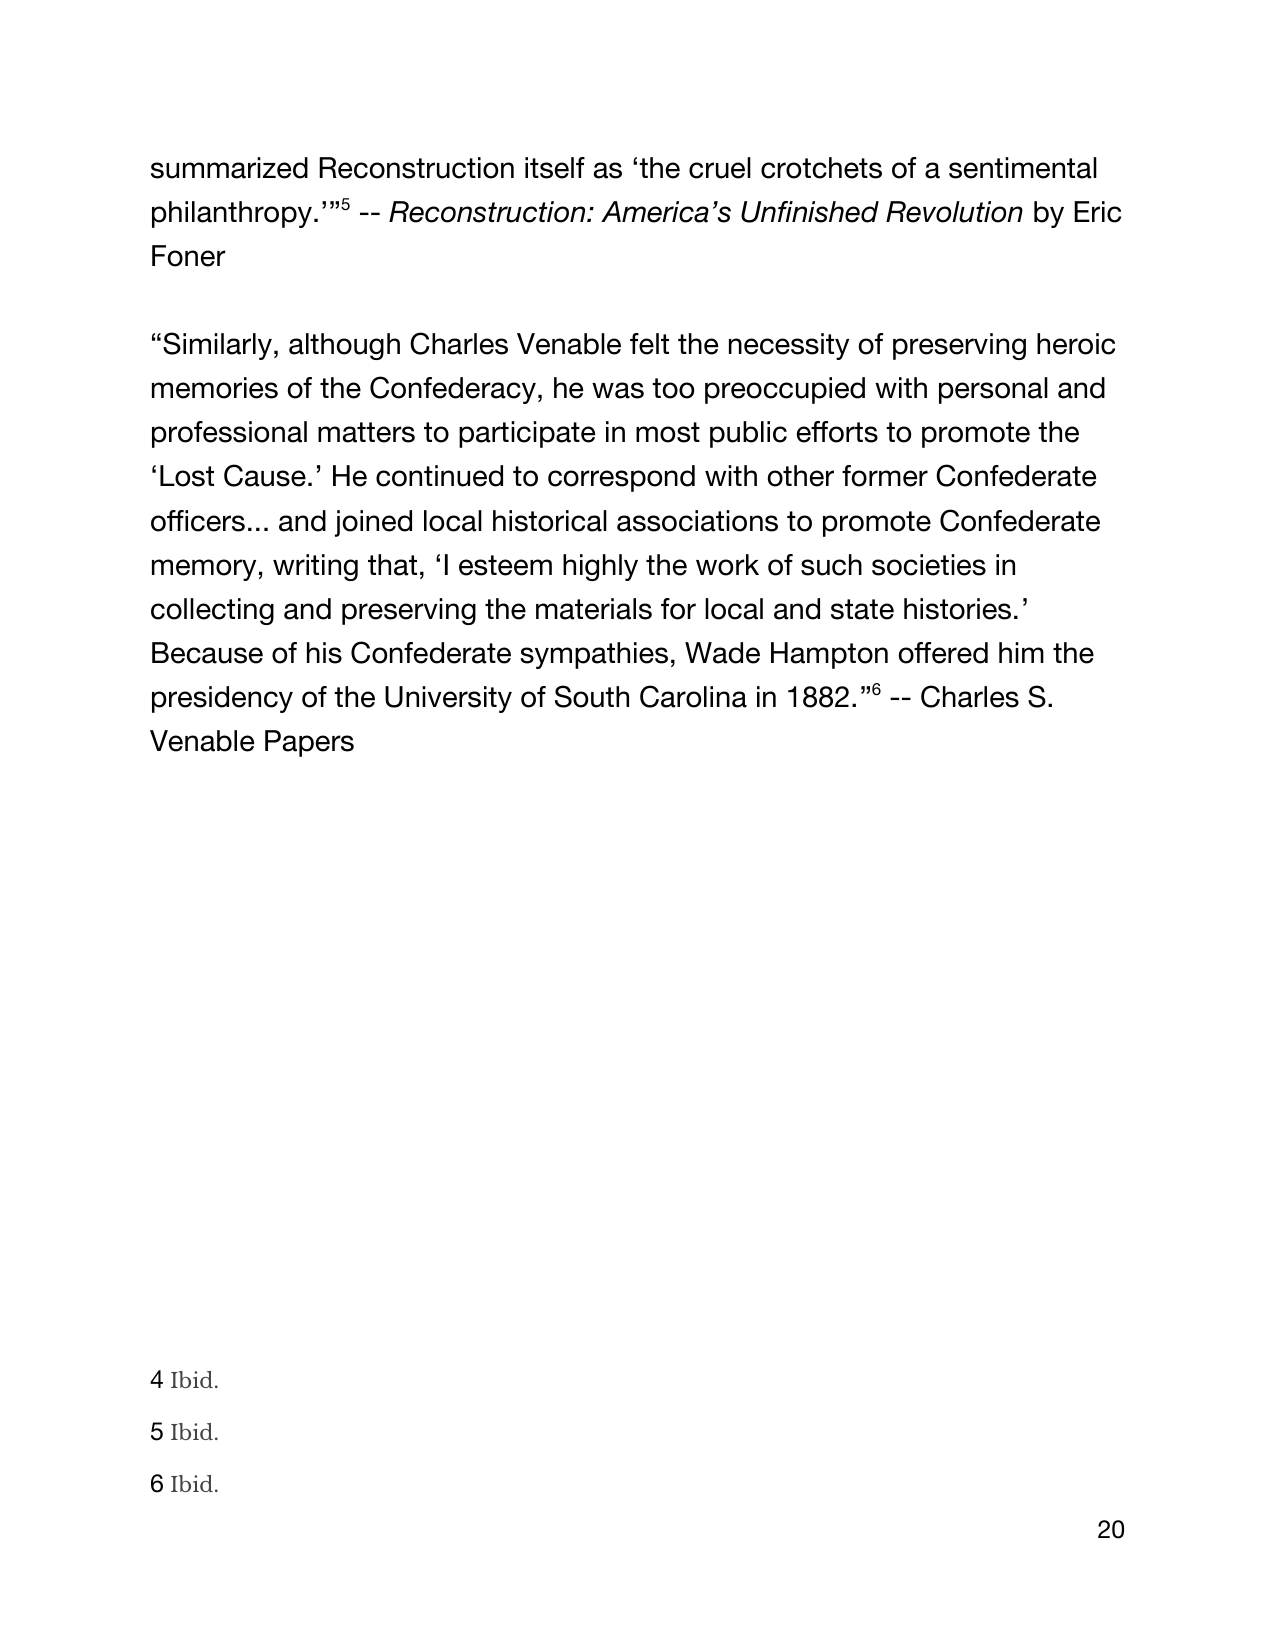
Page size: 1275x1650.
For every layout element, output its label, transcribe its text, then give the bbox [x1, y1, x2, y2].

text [150, 150, 1125, 275]
text “Similarly, although Charles Venable felt the necessity of preserving heroic memories of the Confederacy, he was too preoccupied with personal and professional matters to participate in most public efforts to promote the ‘Lost Cause.’ He continued to correspond with other former Confederate officers... and joined local historical associations to promote Confederate memory, writing that, ‘I esteem highly the work of such societies in collecting and preserving the materials for local and state histories.’ Because of his Confederate sympathies, Wade Hampton offered him the presidency of the University of South Carolina in 1882.” -- Charles S. Venable Papers [150, 326, 1125, 759]
